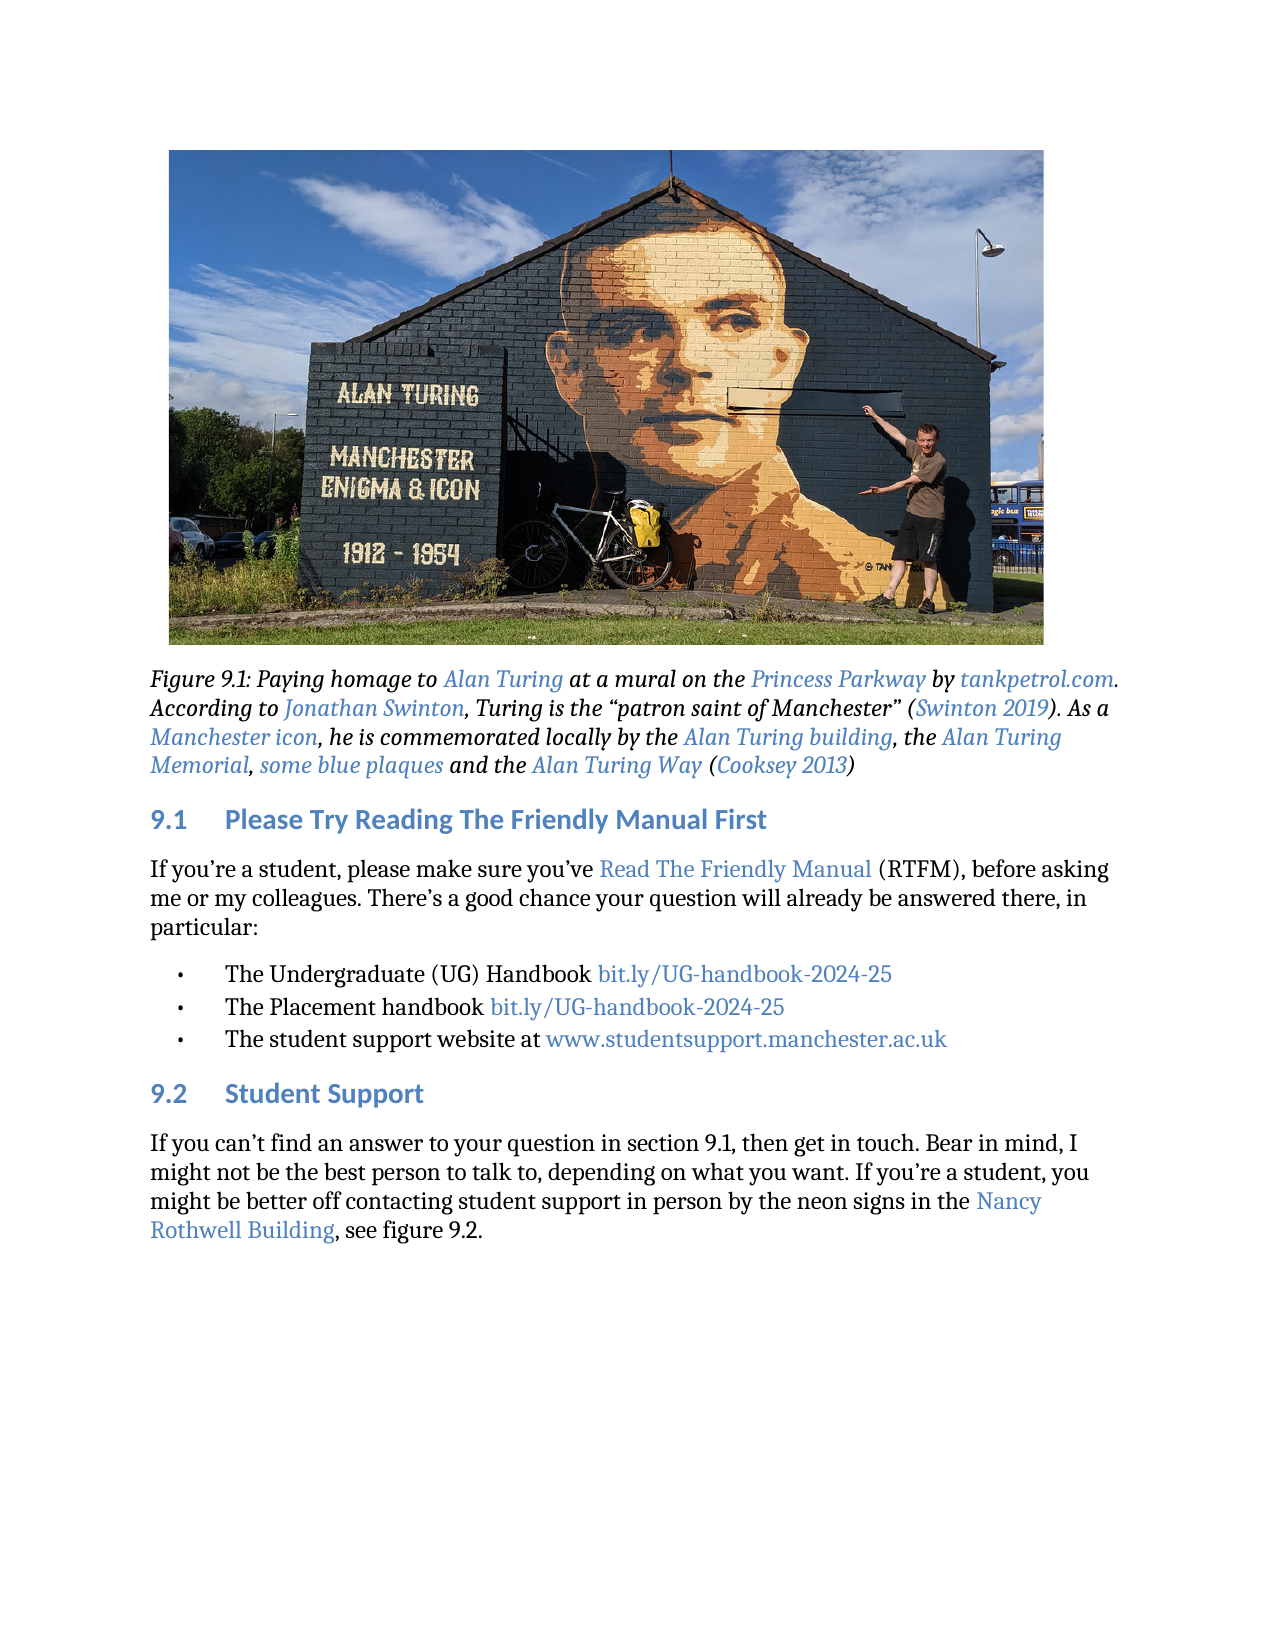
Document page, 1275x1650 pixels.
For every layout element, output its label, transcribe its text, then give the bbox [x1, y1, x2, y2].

text If you’re a student, please make sure you’ve Read The Friendly Manual (RTFM), before asking me or my colleagues. There’s a good chance your question will already be answered there, in particular: [150, 855, 1125, 942]
subtitle 9.2 Student Support [150, 1075, 1125, 1111]
subtitle 9.1 Please Try Reading The Friendly Manual First [150, 801, 1125, 837]
list The Undergraduate (UG) Handbook bit.ly/UG-handbook-2024-25 [175, 960, 1125, 989]
list The Placement handbook bit.ly/UG-handbook-2024-25 [175, 993, 1125, 1022]
text If you can’t find an answer to your question in section 9.1, then get in touch. Bear in mind, I might not be the best person to talk to, depending on what you want. If you’re a student, you might be better off contacting student support in person by the neon signs in the Nancy Rothwell Building, see figure 9.2. [150, 1129, 1125, 1244]
text Figure 9.1: Paying homage to Alan Turing at a mural on the Princess Parkway by tankpetrol.com. According to Jonathan Swinton, Turing is the “patron saint of Manchester” (Swinton 2019). As a Manchester icon, he is commemorated locally by the Alan Turing building, the Alan Turing Memorial, some blue plaques and the Alan Turing Way (Cooksey 2013) [150, 665, 1125, 780]
list The student support website at www.studentsupport.manchester.ac.uk [175, 1025, 1125, 1054]
picture [168, 150, 1044, 645]
